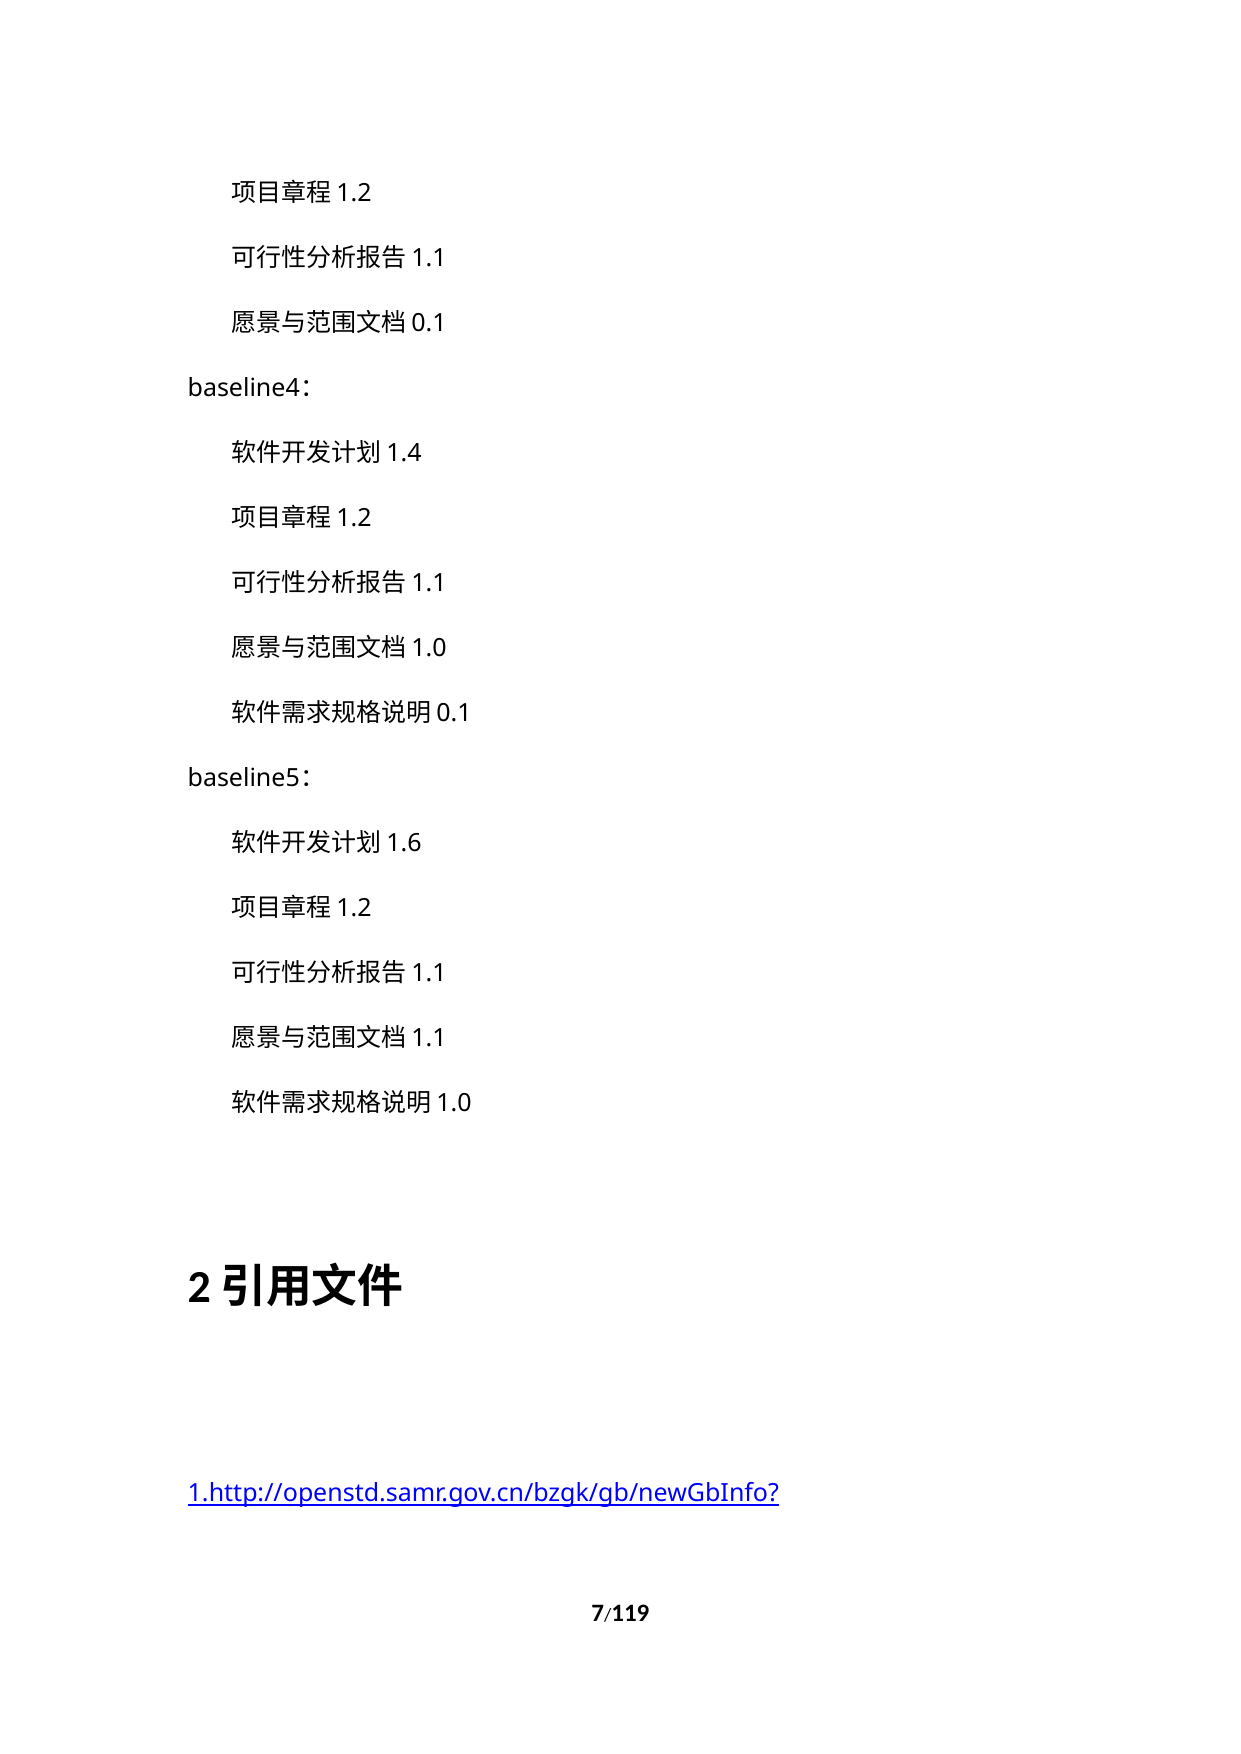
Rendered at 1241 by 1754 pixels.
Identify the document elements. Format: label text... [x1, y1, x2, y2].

text 软件需求规格说明0.1 [187, 678, 1053, 743]
text 软件需求规格说明1.0 [187, 1068, 1053, 1133]
text 软件开发计划1.4 [187, 418, 1053, 483]
text 可行性分析报告1.1 [187, 938, 1053, 1003]
text 愿景与范围文档0.1 [187, 288, 1053, 353]
text 项目章程1.2 [187, 158, 1053, 223]
text 可行性分析报告1.1 [187, 223, 1053, 288]
text 软件开发计划1.6 [187, 808, 1053, 873]
text baseline4： [187, 353, 1053, 418]
text 项目章程1.2 [187, 483, 1053, 548]
text 愿景与范围文档1.0 [187, 613, 1053, 678]
text 可行性分析报告1.1 [187, 548, 1053, 613]
subtitle 2引用文件 [187, 1234, 1053, 1331]
text baseline5： [187, 743, 1053, 808]
text 项目章程1.2 [187, 873, 1053, 938]
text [187, 1459, 1053, 1524]
text 愿景与范围文档1.1 [187, 1003, 1053, 1068]
